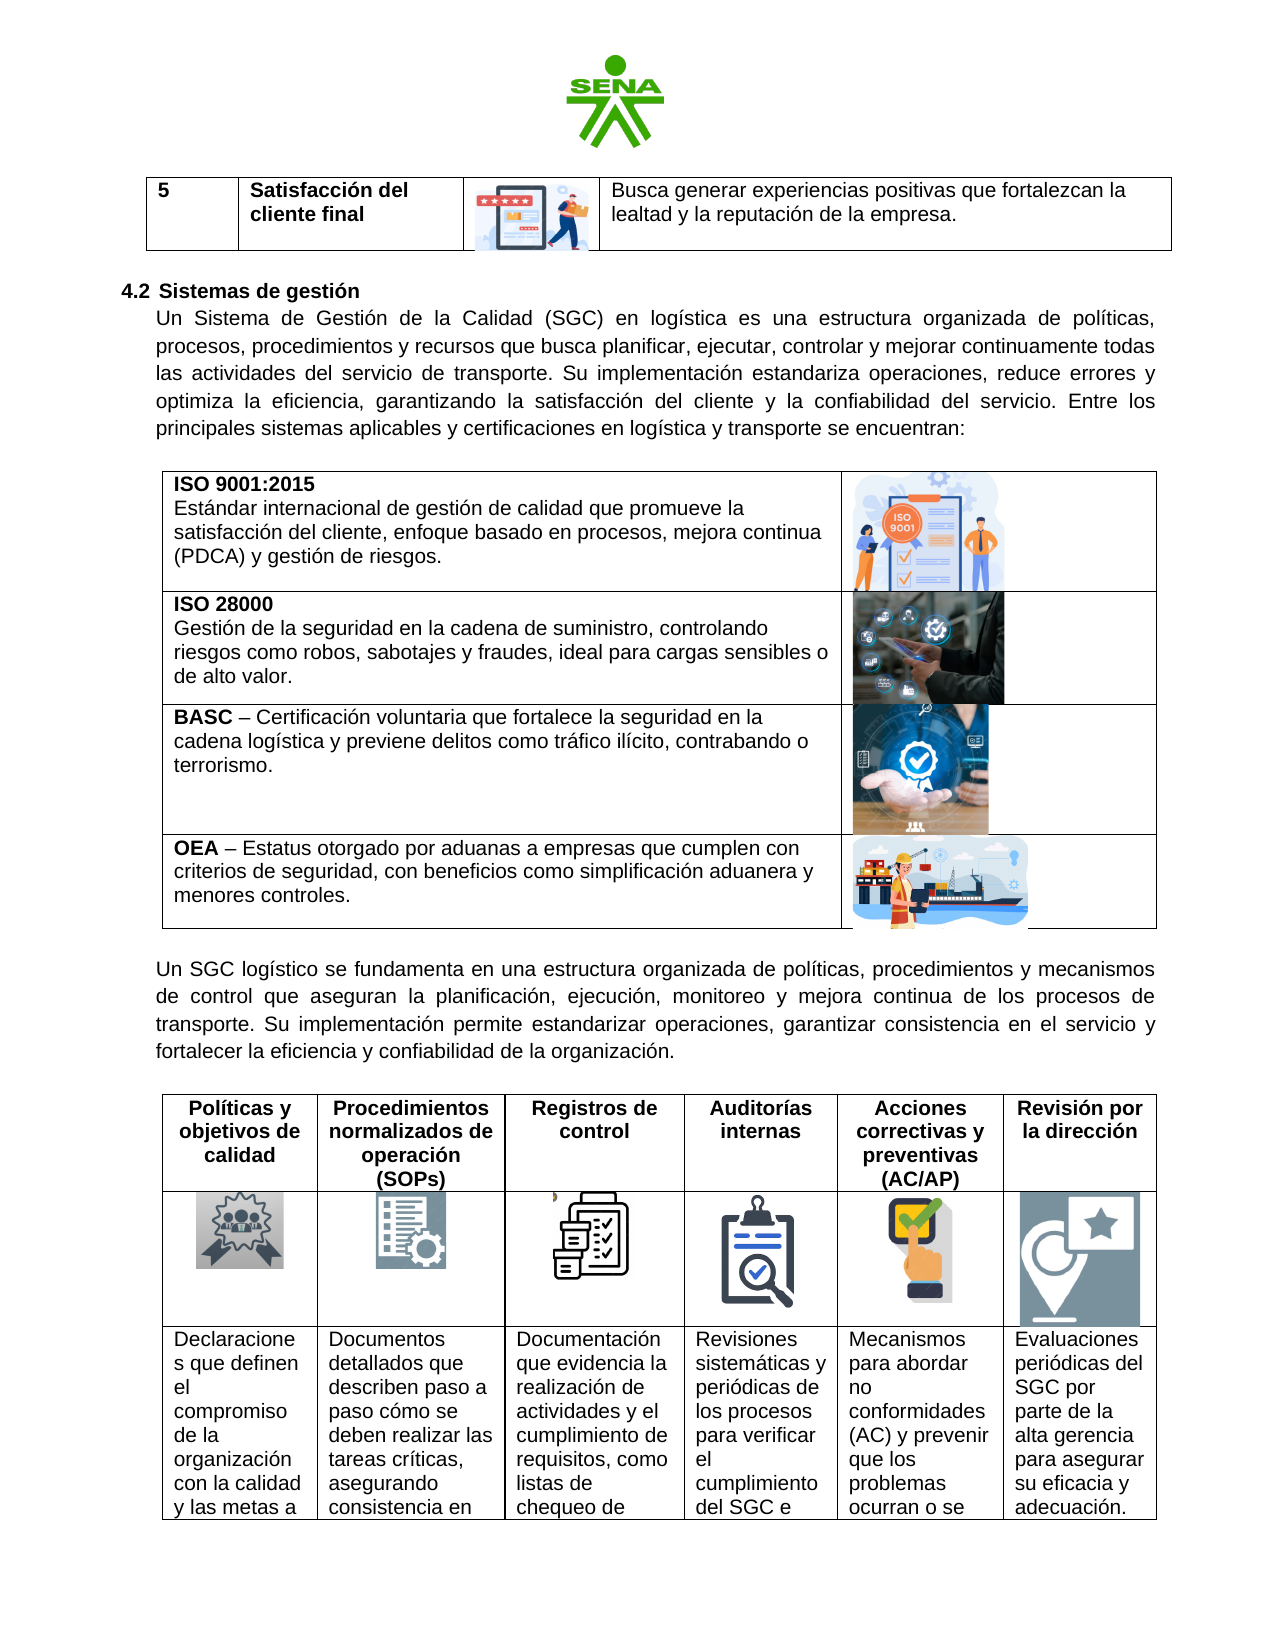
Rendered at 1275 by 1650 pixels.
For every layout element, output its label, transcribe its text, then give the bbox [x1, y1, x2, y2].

table_cell Declaraciones que definen el compromiso de la organización con la calidad y las metas a alcanzar. [163, 1327, 317, 1519]
picture [721, 1192, 800, 1310]
table_cell Mecanismos para abordar no conformidades (AC) y prevenir que los problemas ocurran o se repitan (AP). [838, 1327, 1003, 1519]
picture [566, 55, 664, 148]
picture [474, 178, 589, 251]
table_cell OEA – Estatus otorgado por aduanas a empresas que cumplen con criterios de seguridad, con beneficios como simplificación aduanera y menores controles. [163, 835, 841, 928]
table_cell Revisiones sistemáticas y periódicas de los procesos para verificar el cumplimiento del SGC e identificar áreas de mejora. [685, 1327, 837, 1519]
table_cell [842, 705, 852, 834]
table_header [1005, 472, 1156, 591]
table_cell [464, 178, 474, 250]
picture [888, 1192, 953, 1303]
table_cell [1005, 592, 1156, 704]
table_cell Documentos detallados que describen paso a paso cómo se deben realizar las tareas críticas, asegurando consistencia en las operaciones. [318, 1327, 504, 1519]
table_cell [1141, 1192, 1156, 1326]
table_cell [1004, 1192, 1019, 1326]
picture [1019, 1192, 1141, 1327]
table_header Registros de control [506, 1095, 684, 1191]
picture [375, 1192, 447, 1269]
table_cell [506, 1192, 684, 1326]
table_cell Evaluaciones periódicas del SGC por parte de la alta gerencia para asegurar su eficacia y adecuación. [1004, 1327, 1156, 1519]
table_header Políticas y objetivos de calidad [163, 1095, 317, 1191]
picture [553, 1192, 636, 1281]
table_cell [989, 705, 1156, 834]
table_cell ISO 28000 Gestión de la seguridad en la cadena de suministro, controlando riesgos como robos, sabotajes y fraudes, ideal para cargas sensibles o de alto valor. [163, 592, 841, 704]
table_cell Satisfacción del cliente final [239, 178, 463, 250]
text Un SGC logístico se fundamenta en una estructura organizada de políticas, procedimientos y mecanismos de control que aseguran la planificación, ejecución, monitoreo y mejora continua de los procesos de transporte. Su implementación permite estandarizar operaciones, garantizar consistencia en el servicio y fortalecer la eficiencia y confiabilidad de la organización. [156, 957, 1157, 1063]
table_header Procedimientos normalizados de operación (SOPs) [318, 1095, 504, 1191]
picture [852, 592, 1028, 929]
table_header Auditorías internas [685, 1095, 837, 1191]
table_header [842, 472, 852, 591]
table_cell 5 [147, 178, 238, 250]
table_cell [1028, 835, 1156, 928]
picture [852, 472, 1005, 591]
text Un Sistema de Gestión de la Calidad (SGC) en logística es una estructura organizada de políticas, procesos, procedimientos y recursos que busca planificar, ejecutar, controlar y mejorar continuamente todas las actividades del servicio de transporte. Su implementación estandariza operaciones, reduce errores y optimiza la eficiencia, garantizando la satisfacción del cliente y la confiabilidad del servicio. Entre los principales sistemas aplicables y certificaciones en logística y transporte se encuentran: [156, 306, 1157, 440]
table_cell [838, 1192, 1003, 1326]
table_cell [842, 592, 852, 704]
table_cell Busca generar experiencias positivas que fortalezcan la lealtad y la reputación de la empresa. [600, 178, 1171, 250]
table_cell BASC – Certificación voluntaria que fortalece la seguridad en la cadena logística y previene delitos como tráfico ilícito, contrabando o terrorismo. [163, 705, 841, 834]
table_cell [163, 1192, 317, 1326]
table_cell [842, 835, 852, 928]
table_cell [318, 1192, 504, 1326]
table_header ISO 9001:2015 Estándar internacional de gestión de calidad que promueve la satisfacción del cliente, enfoque basado en procesos, mejora continua (PDCA) y gestión de riesgos. [163, 472, 841, 591]
table_header Acciones correctivas y preventivas (AC/AP) [838, 1095, 1003, 1191]
table_header Revisión por la dirección [1004, 1095, 1156, 1191]
table_cell [685, 1192, 837, 1326]
picture [196, 1192, 284, 1269]
table_cell [589, 178, 599, 250]
list Sistemas de gestión [121, 279, 1157, 303]
